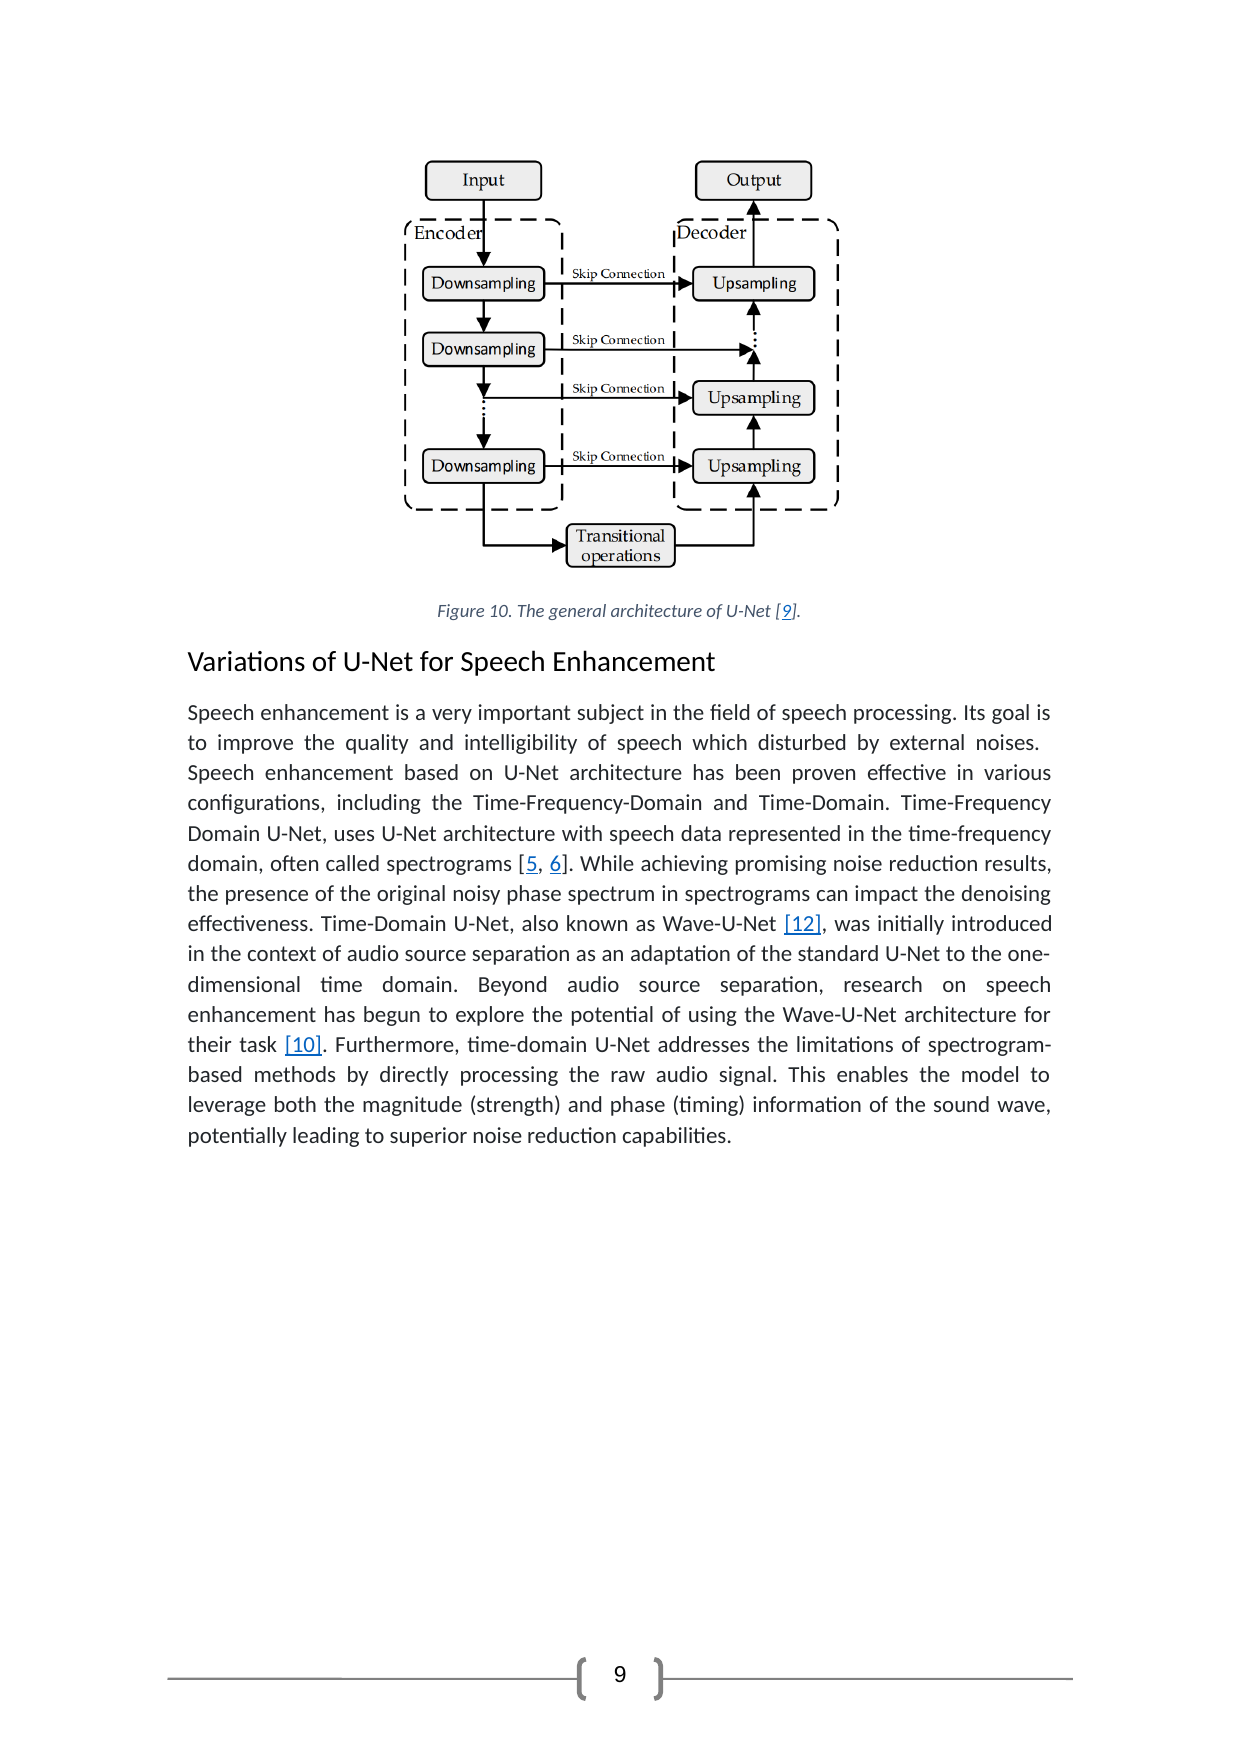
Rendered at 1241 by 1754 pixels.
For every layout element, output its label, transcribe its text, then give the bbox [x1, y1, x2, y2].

text Speech enhancement is a very important subject in the field of speech processing. Its goal is to improve the quality and intelligibility of speech which disturbed by external noises. Speech enhancement based on U-Net architecture has been proven effective in various configurations, including the Time-Frequency-Domain and Time-Domain. Time-Frequency Domain U-Net, uses U-Net architecture with speech data represented in the time-frequency domain, often called spectrograms [5, 6]. While achieving promising noise reduction results, the presence of the original noisy phase spectrum in spectrograms can impact the denoising effectiveness. Time-Domain U-Net, also known as Wave-U-Net [12], was initially introduced in the context of audio source separation as an adaptation of the standard U-Net to the one-dimensional time domain. Beyond audio source separation, research on speech enhancement has begun to explore the potential of using the Wave-U-Net architecture for their task [10]. Furthermore, time-domain U-Net addresses the limitations of spectrogram-based methods by directly processing the raw audio signal. This enables the model to leverage both the magnitude (strength) and phase (timing) information of the sound wave, potentially leading to superior noise reduction capabilities. [187, 698, 1053, 890]
text Speech enhancement is a very important subject in the field of speech processing. Its goal is to improve the quality and intelligibility of speech which disturbed by external noises. Speech enhancement based on U-Net architecture has been proven effective in various configurations, including the Time-Frequency-Domain and Time-Domain. Time-Frequency Domain U-Net, uses U-Net architecture with speech data represented in the time-frequency domain, often called spectrograms [5, 6]. While achieving promising noise reduction results, the presence of the original noisy phase spectrum in spectrograms can impact the denoising effectiveness. Time-Domain U-Net, also known as Wave-U-Net [12], was initially introduced in the context of audio source separation as an adaptation of the standard U-Net to the one-dimensional time domain. Beyond audio source separation, research on speech enhancement has begun to explore the potential of using the Wave-U-Net architecture for their task [10]. Furthermore, time-domain U-Net addresses the limitations of spectrogram-based methods by directly processing the raw audio signal. This enables the model to leverage both the magnitude (strength) and phase (timing) information of the sound wave, potentially leading to superior noise reduction capabilities. [187, 892, 1053, 1054]
picture [390, 150, 850, 581]
text Speech enhancement is a very important subject in the field of speech processing. Its goal is to improve the quality and intelligibility of speech which disturbed by external noises. Speech enhancement based on U-Net architecture has been proven effective in various configurations, including the Time-Frequency-Domain and Time-Domain. Time-Frequency Domain U-Net, uses U-Net architecture with speech data represented in the time-frequency domain, often called spectrograms [5, 6]. While achieving promising noise reduction results, the presence of the original noisy phase spectrum in spectrograms can impact the denoising effectiveness. Time-Domain U-Net, also known as Wave-U-Net [12], was initially introduced in the context of audio source separation as an adaptation of the standard U-Net to the one-dimensional time domain. Beyond audio source separation, research on speech enhancement has begun to explore the potential of using the Wave-U-Net architecture for their task [10]. Furthermore, time-domain U-Net addresses the limitations of spectrogram-based methods by directly processing the raw audio signal. This enables the model to leverage both the magnitude (strength) and phase (timing) information of the sound wave, potentially leading to superior noise reduction capabilities. [187, 1043, 1053, 1149]
text Variations of U-Net for Speech Enhancement [187, 643, 1053, 678]
text Figure 10. The general architecture of U-Net [9]. [187, 599, 1053, 622]
